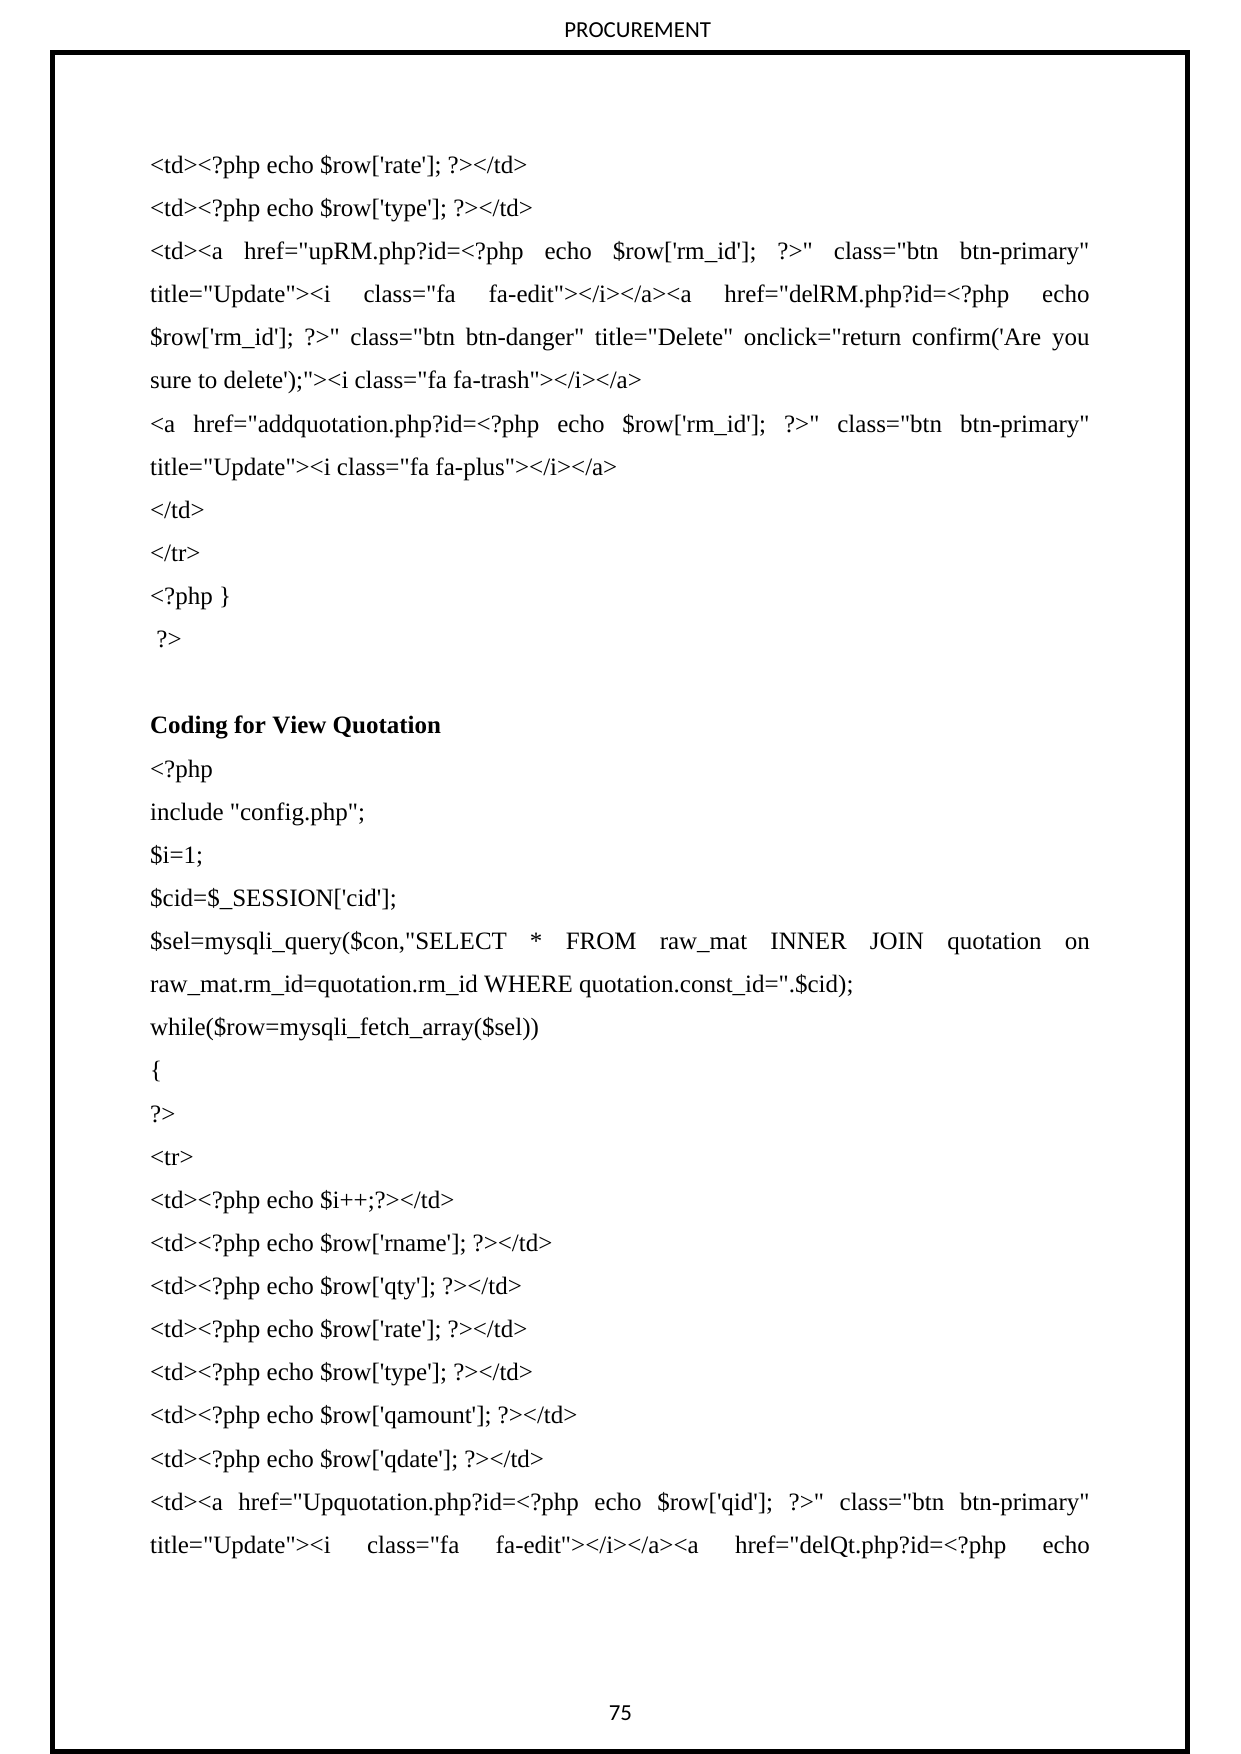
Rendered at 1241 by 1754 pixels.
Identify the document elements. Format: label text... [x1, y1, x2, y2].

text <td><a href="upRM.php?id=<?php echo $row['rm_id']; ?>" class="btn btn-primary" title="Update"><i class="fa fa-edit"></i></a><a href="delRM.php?id=<?php echo $row['rm_id']; ?>" class="btn btn-danger" title="Delete" onclick="return confirm('Are you sure to delete');"><i class="fa fa-trash"></i></a> [150, 236, 1090, 394]
text <td><?php echo $row['rname']; ?></td> [150, 1228, 1090, 1257]
text ?> [150, 1099, 1090, 1127]
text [150, 1487, 1090, 1559]
text <tr> [150, 1142, 1090, 1171]
text <td><?php echo $i++;?></td> [150, 1185, 1090, 1214]
text <td><?php echo $row['rate']; ?></td> [150, 1314, 1090, 1343]
text <?php [150, 754, 1090, 782]
text Coding for View Quotation [150, 711, 1090, 739]
text <td><?php echo $row['rate']; ?></td> [150, 150, 1090, 179]
text </td> [150, 495, 1090, 524]
text $sel=mysqli_query($con,"SELECT * FROM raw_mat INNER JOIN quotation on raw_mat.rm_id=quotation.rm_id WHERE quotation.const_id=".$cid); [150, 926, 1090, 998]
text $cid=$_SESSION['cid']; [150, 883, 1090, 912]
text <td><?php echo $row['qdate']; ?></td> [150, 1444, 1090, 1472]
text while($row=mysqli_fetch_array($sel)) [150, 1012, 1090, 1041]
text <a href="addquotation.php?id=<?php echo $row['rm_id']; ?>" class="btn btn-primary" title="Update"><i class="fa fa-plus"></i></a> [150, 409, 1090, 481]
text <td><?php echo $row['type']; ?></td> [150, 193, 1090, 222]
text { [150, 1056, 1090, 1084]
text <td><?php echo $row['qamount']; ?></td> [150, 1401, 1090, 1429]
text <?php } [150, 581, 1090, 610]
text <td><?php echo $row['type']; ?></td> [150, 1357, 1090, 1386]
text include "config.php"; [150, 797, 1090, 826]
text ?> [150, 624, 1090, 653]
text <td><?php echo $row['qty']; ?></td> [150, 1271, 1090, 1300]
text $i=1; [150, 840, 1090, 869]
text </tr> [150, 538, 1090, 567]
